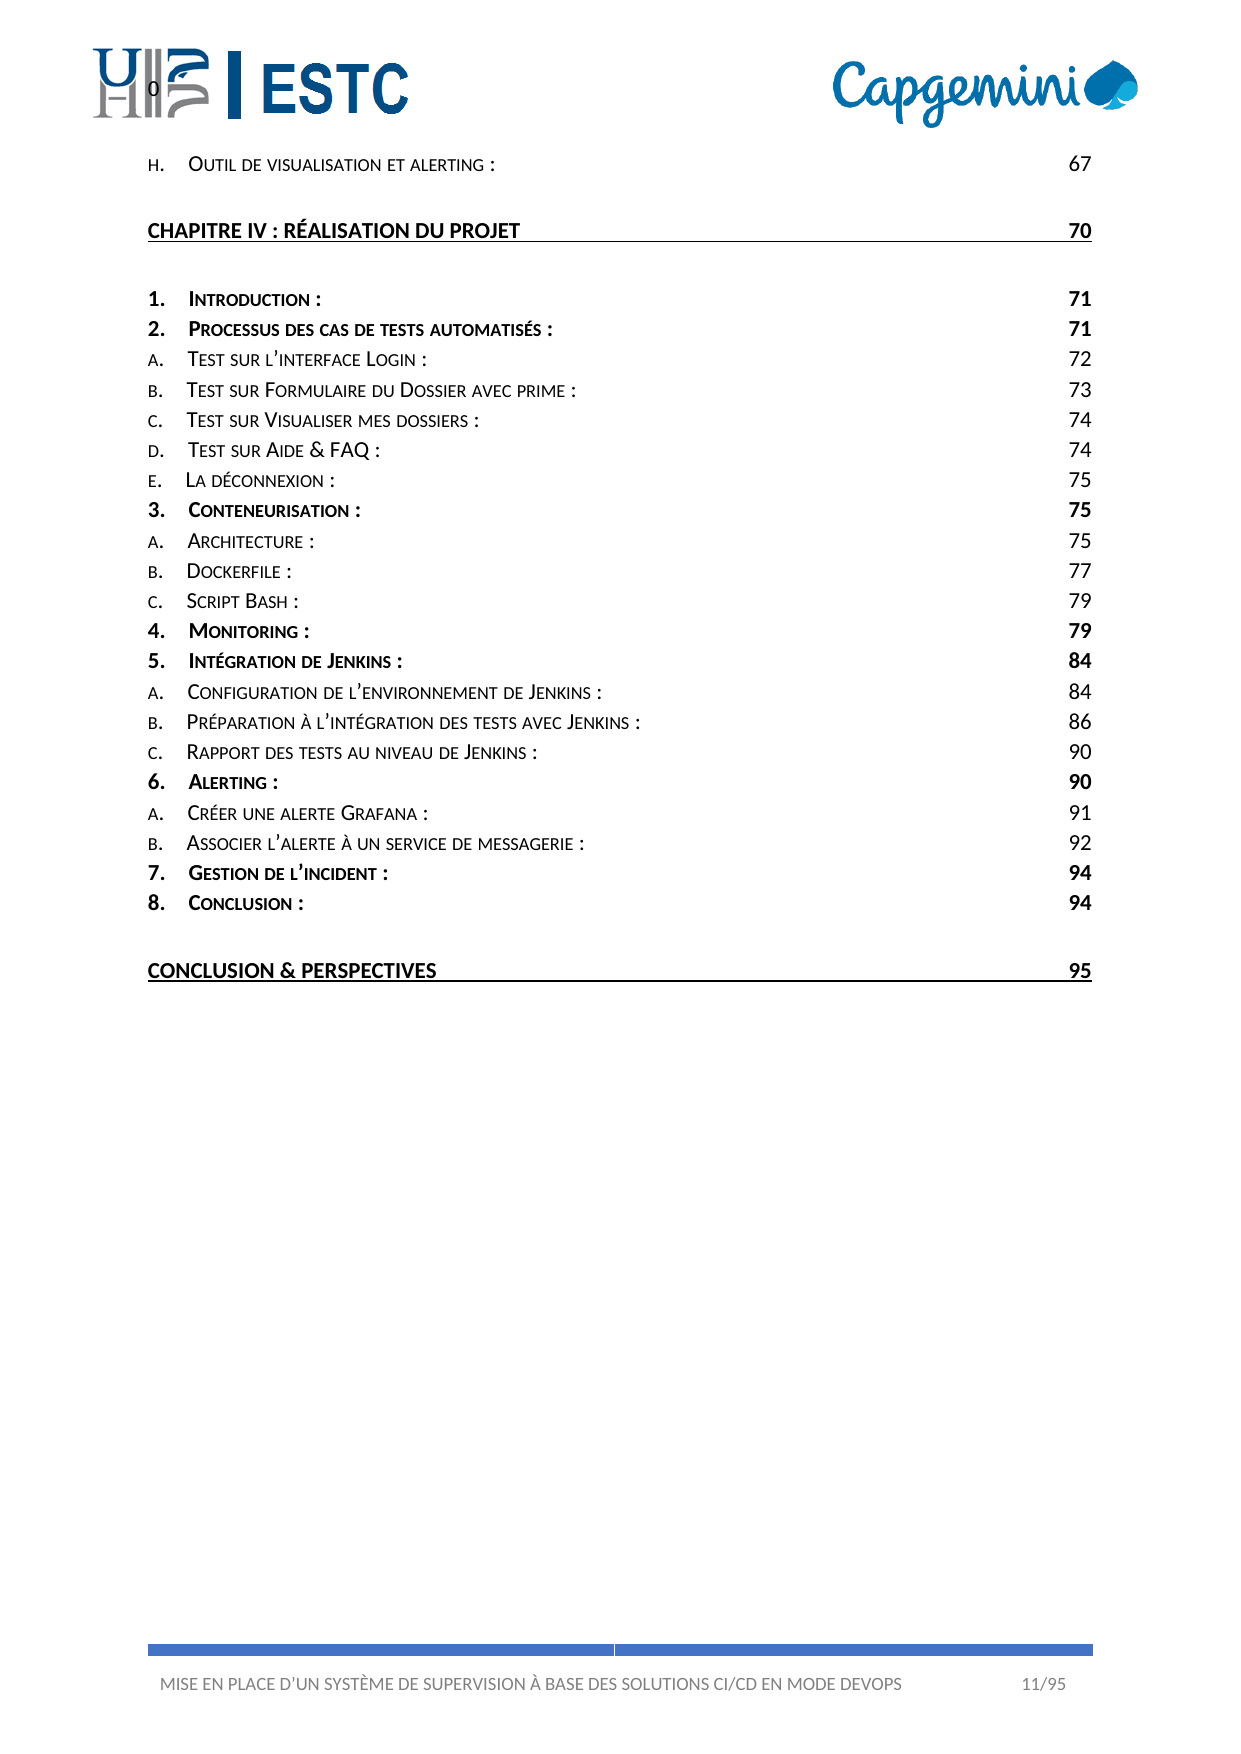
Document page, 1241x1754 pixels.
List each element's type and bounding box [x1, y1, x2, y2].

picture [833, 60, 1139, 128]
picture [87, 40, 418, 136]
